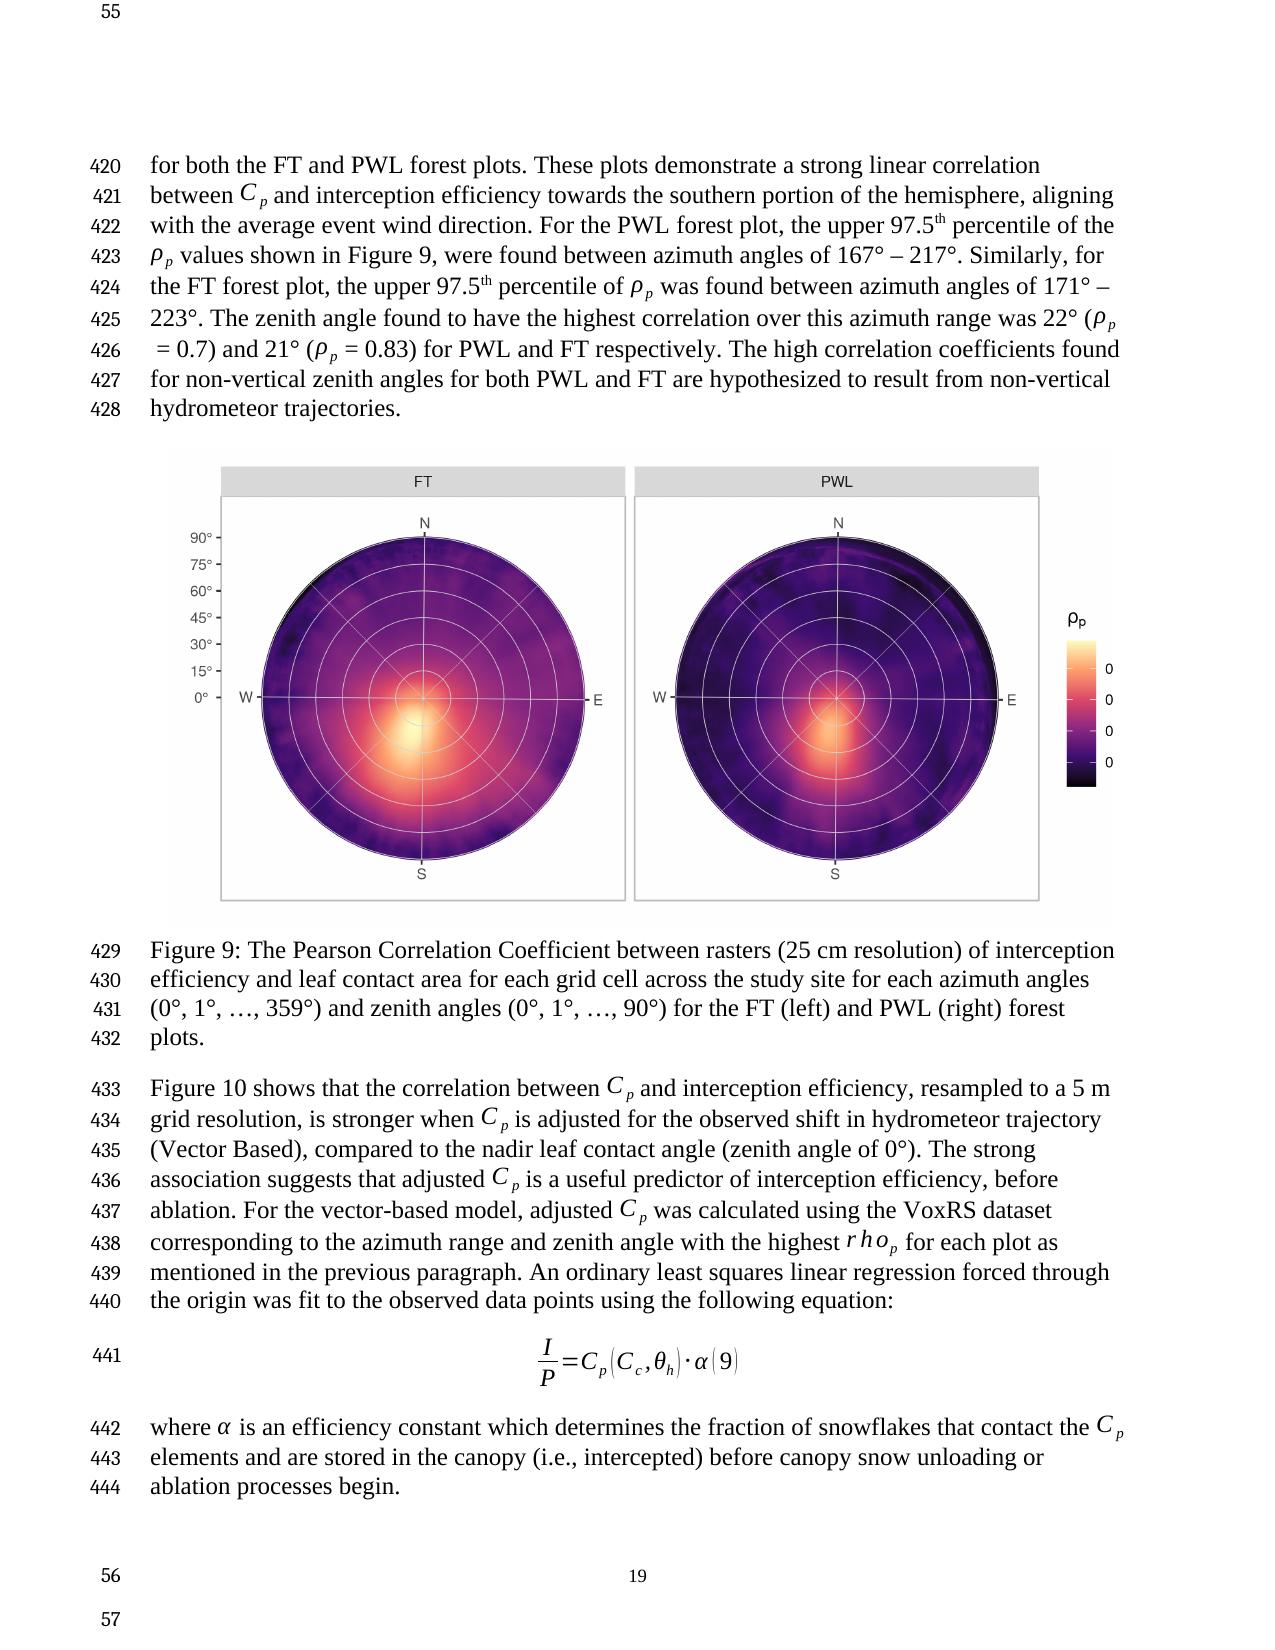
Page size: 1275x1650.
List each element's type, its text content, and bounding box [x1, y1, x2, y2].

table_header Figure 9: The Pearson Correlation Coefficient between rasters (25 cm resolution) of interception efficiency and leaf contact area for each grid cell across the study site for each azimuth angles (0°, 1°, …, 359°) and zenith angles (0°, 1°, …, 90°) for the FT (left) and PWL (right) forest plots. [139, 441, 1114, 936]
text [150, 150, 1125, 422]
picture [168, 444, 1114, 932]
text where is an efficiency constant which determines the fraction of snowflakes that contact the elements and are stored in the canopy (i.e., intercepted) before canopy snow unloading or ablation processes begin. [150, 1411, 1125, 1500]
text Figure 10 shows that the correlation between and interception efficiency, resampled to a 5 m grid resolution, is stronger when is adjusted for the observed shift in hydrometeor trajectory (Vector Based), compared to the nadir leaf contact angle (zenith angle of 0°). The strong association suggests that adjusted is a useful predictor of interception efficiency, before ablation. For the vector-based model, adjusted was calculated using the VoxRS dataset corresponding to the azimuth range and zenith angle with the highest for each plot as mentioned in the previous paragraph. An ordinary least squares linear regression forced through the origin was fit to the observed data points using the following equation: [150, 1071, 1125, 1314]
